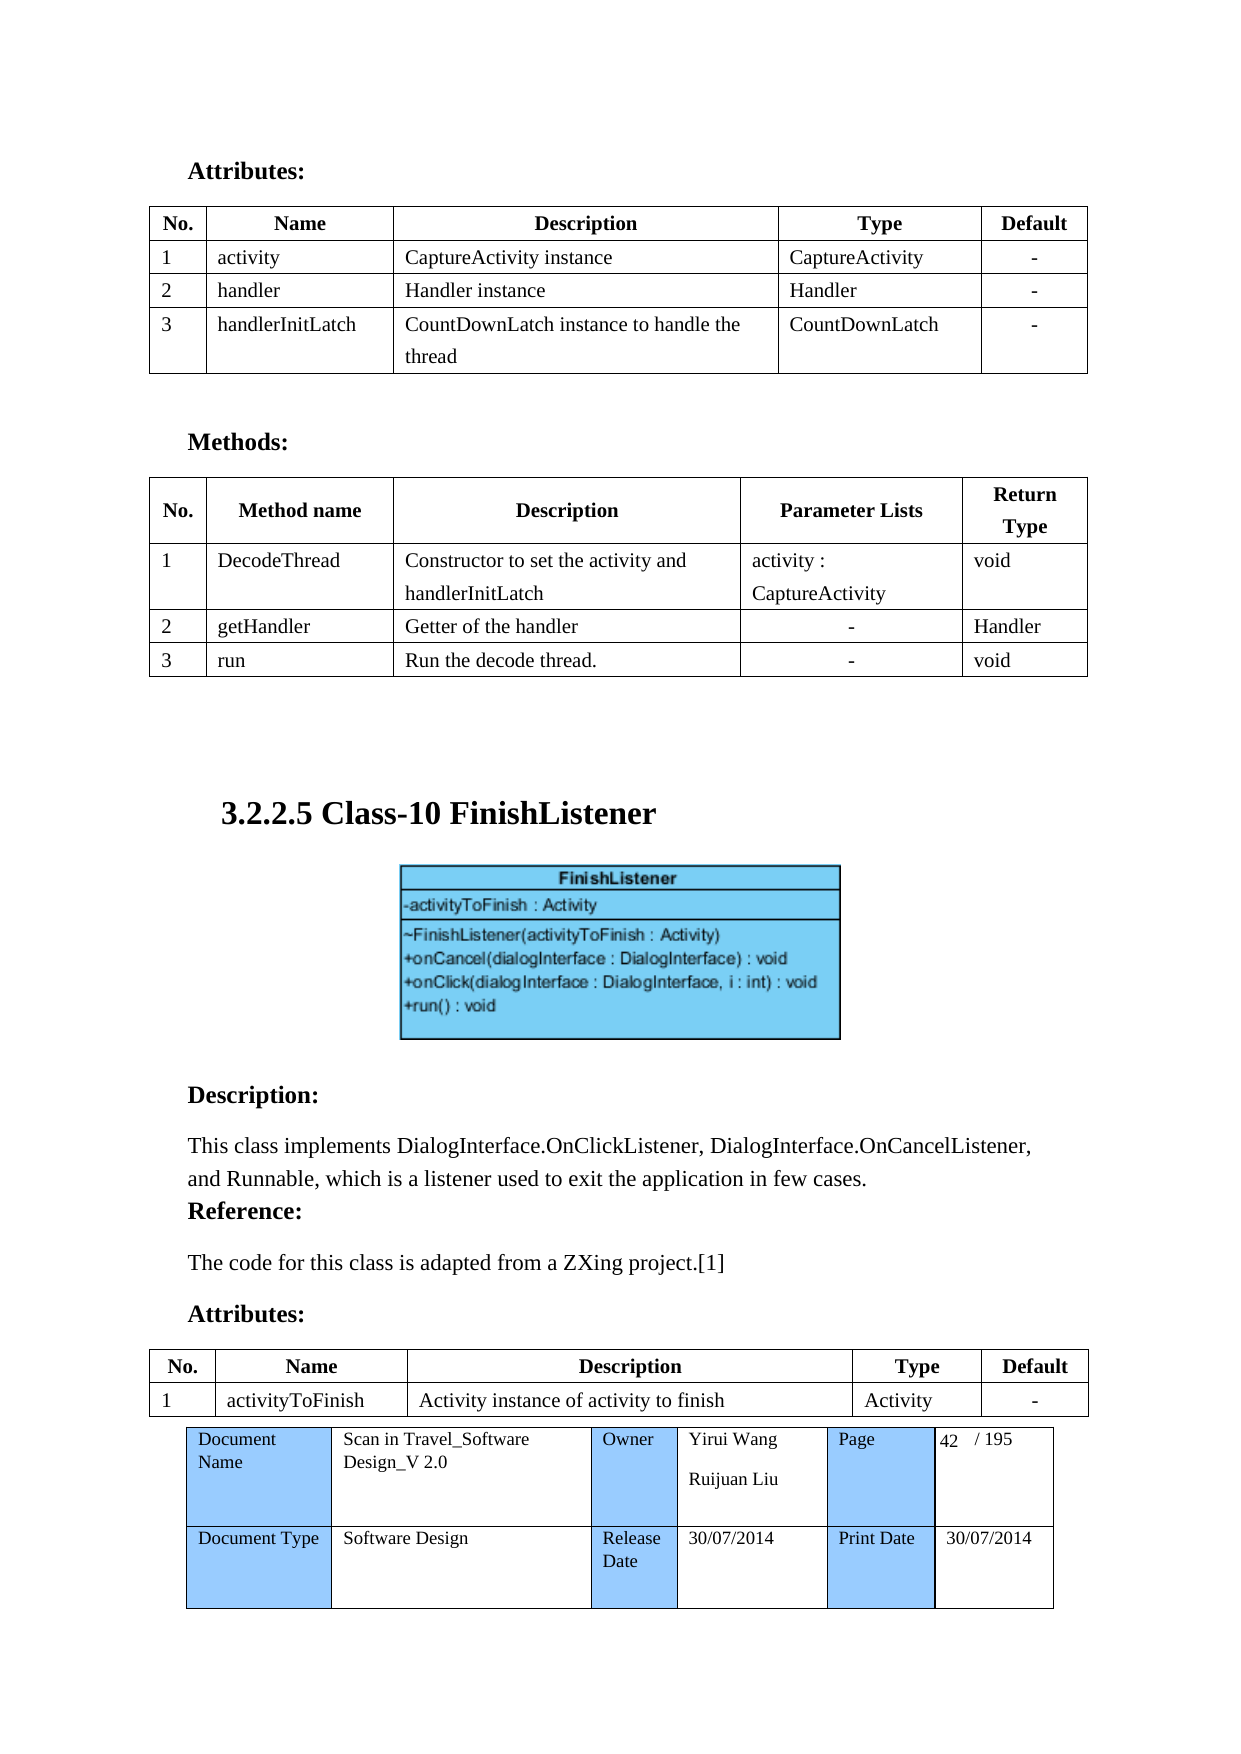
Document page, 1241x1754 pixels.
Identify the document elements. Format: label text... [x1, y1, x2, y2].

table_cell Activity instance of activity to finish [408, 1383, 852, 1416]
table_cell CaptureActivity [779, 241, 981, 273]
table_cell Handler [779, 274, 981, 307]
table_header Default [982, 1350, 1088, 1382]
table_cell - [982, 308, 1087, 373]
table_cell activity : CaptureActivity [741, 544, 962, 609]
text 3.2.2.5 Class-10 FinishListener [187, 779, 1053, 844]
table_cell Handler instance [394, 274, 778, 307]
table_header Method name [207, 478, 393, 543]
table_cell - [982, 1383, 1088, 1416]
table_cell Run the decode thread. [394, 643, 740, 676]
table_cell 1 [150, 544, 206, 609]
table_header Parameter Lists [741, 478, 962, 543]
table_header Description [408, 1350, 852, 1382]
table_header No. [150, 478, 206, 543]
text This class implements DialogInterface.OnClickListener, DialogInterface.OnCancelListener, and Runnable, which is a listener used to exit the application in few cases. [187, 1129, 1053, 1194]
table_cell - [982, 241, 1087, 273]
table_header Default [982, 207, 1087, 239]
text Attributes: [187, 154, 1053, 187]
table_cell Activity [853, 1383, 981, 1416]
table_cell run [207, 643, 393, 676]
table_cell void [963, 643, 1087, 676]
table_cell 3 [150, 308, 206, 373]
table_header Description [394, 478, 740, 543]
table_cell - [982, 274, 1087, 307]
table_cell handlerInitLatch [207, 308, 393, 373]
table_cell Handler [963, 610, 1087, 642]
table_header Name [207, 207, 393, 239]
table_header Type [779, 207, 981, 239]
table_header No. [150, 207, 206, 239]
table_cell CountDownLatch [779, 308, 981, 373]
table_cell 1 [150, 241, 206, 273]
table_cell Constructor to set the activity and handlerInitLatch [394, 544, 740, 609]
table_cell DecodeThread [207, 544, 393, 609]
table_header Description [394, 207, 778, 239]
table_cell 1 [150, 1383, 215, 1416]
table_cell handler [207, 274, 393, 307]
table_cell activityToFinish [216, 1383, 407, 1416]
table_header Type [853, 1350, 981, 1382]
text Methods: [187, 425, 1053, 458]
table_cell - [741, 643, 962, 676]
table_header Name [216, 1350, 407, 1382]
table_cell 2 [150, 274, 206, 307]
table_cell CaptureActivity instance [394, 241, 778, 273]
table_cell - [741, 610, 962, 642]
table_cell getHandler [207, 610, 393, 642]
text Description: [187, 1078, 1053, 1111]
text Attributes: [187, 1297, 1053, 1330]
table_cell 2 [150, 610, 206, 642]
table_cell void [963, 544, 1087, 609]
table_header No. [150, 1350, 215, 1382]
picture [399, 864, 841, 1040]
text Reference: [187, 1194, 1053, 1227]
table_cell 3 [150, 643, 206, 676]
table_cell activity [207, 241, 393, 273]
table_cell CountDownLatch instance to handle the thread [394, 308, 778, 373]
text The code for this class is adapted from a ZXing project.[1] [187, 1246, 1053, 1278]
table_cell Getter of the handler [394, 610, 740, 642]
table_header Return Type [963, 478, 1087, 543]
